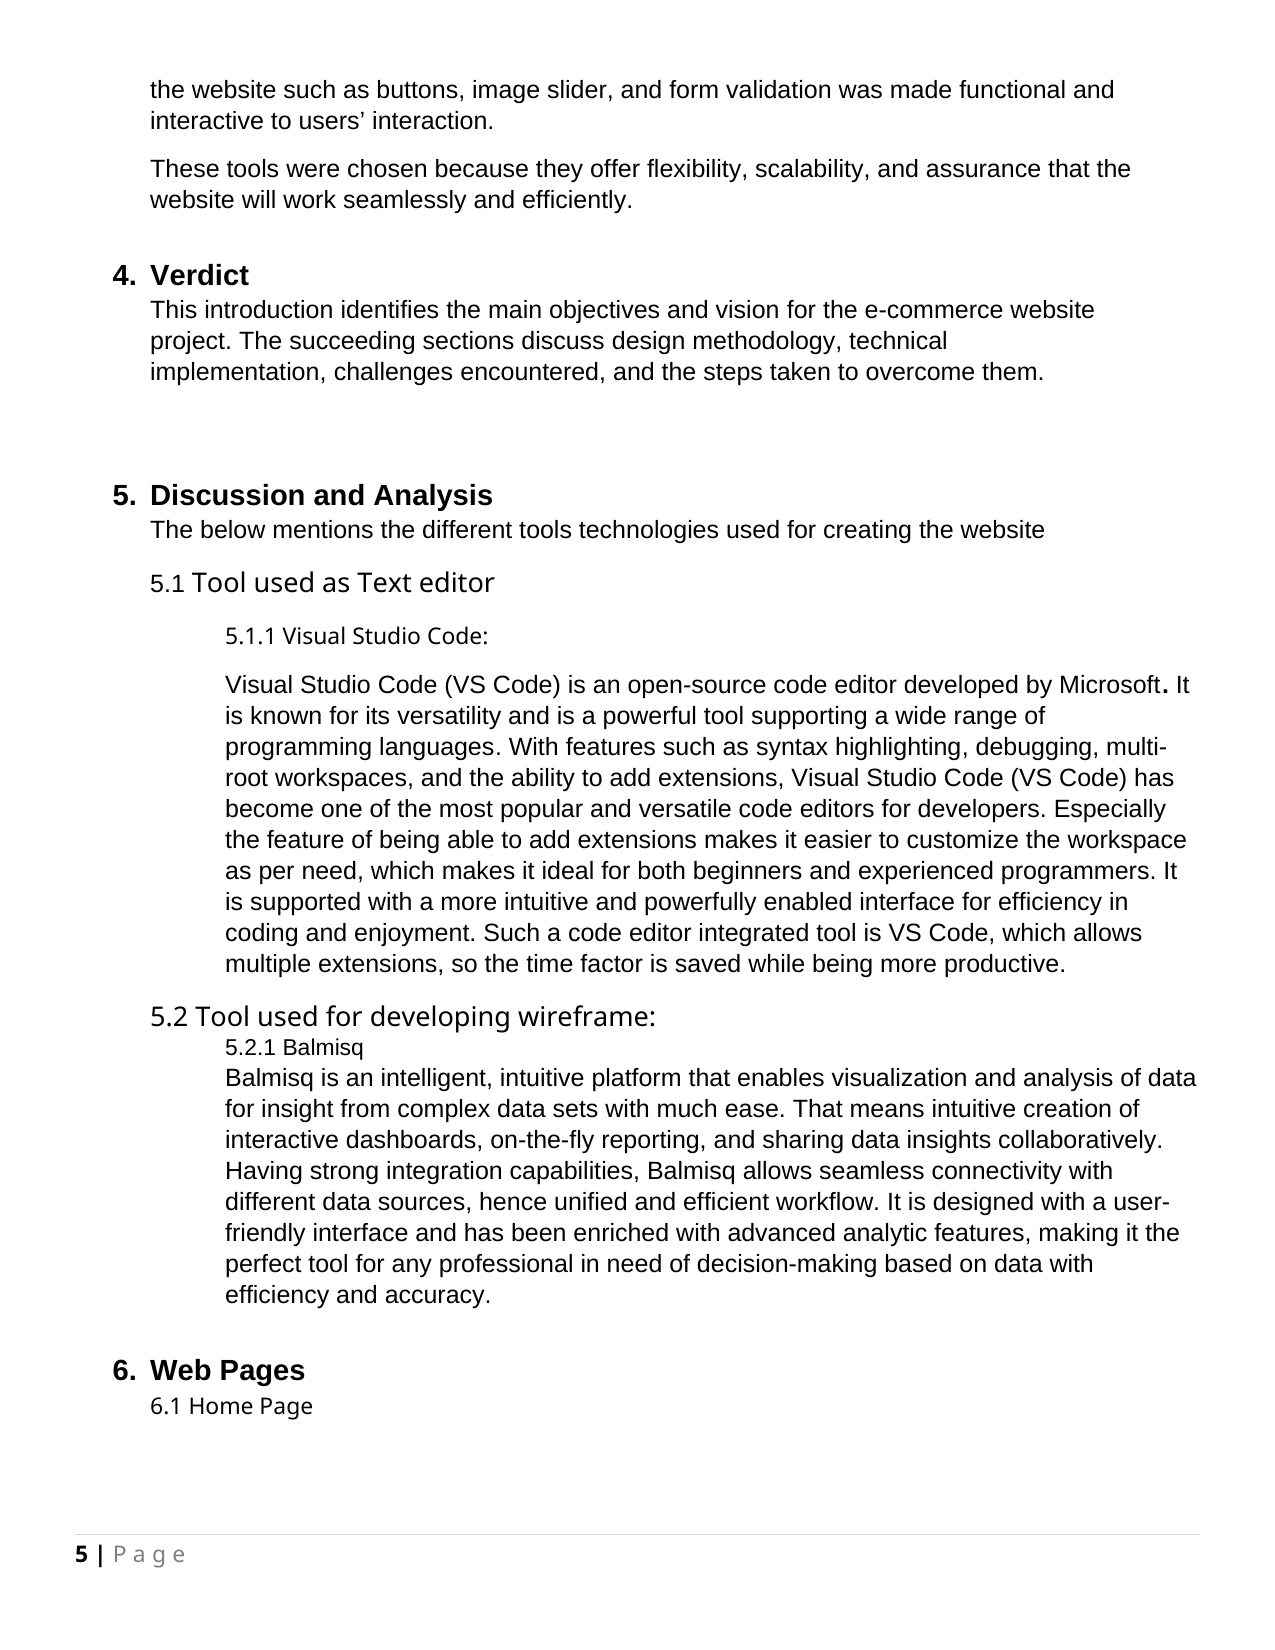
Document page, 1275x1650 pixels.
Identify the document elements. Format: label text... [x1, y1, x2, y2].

list This introduction identifies the main objectives and vision for the e-commerce website project. The succeeding sections discuss design methodology, technical implementation, challenges encountered, and the steps taken to overcome them. [150, 295, 1200, 386]
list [150, 75, 1200, 135]
text 5.1. [150, 619, 1200, 651]
text 5.1 Tool used as Text editor [75, 563, 1200, 600]
subtitle Verdict [112, 257, 1200, 291]
text These tools were chosen because they offer flexibility, scalability, and assurance that the website will work seamlessly and efficiently. [150, 154, 1200, 213]
subtitle 5.2 Tool used for developing wireframe: [75, 997, 1200, 1034]
text 5.2.1 Balmisq Balmisq is an intelligent, intuitive platform that enables visualization and analysis of data for insight from complex data sets with much ease. That means intuitive creation of interactive dashboards, on-the-fly reporting, and sharing data insights collaboratively. Having strong integration capabilities, Balmisq allows seamless connectivity with different data sources, hence unified and efficient workflow. It is designed with a user-friendly interface and has been enriched with advanced analytic features, making it the perfect tool for any professional in need of decision-making based on data with efficiency and accuracy. [225, 1034, 1200, 1309]
text It is known for its versatility and is a powerful tool supporting a wide range of . With , debugging, multi-root workspaces, and the ability to add extensions, Visual Studio Code (VS Code) has become one of the most popular and versatile code editors for developers. Especially the feature of being able to add extensions makes it easier to customize the workspace as per need, which makes it ideal for both beginners and experienced programmers. It is supported with a more intuitive and powerfully enabled interface for efficiency in coding and enjoyment. Such a code editor integrated tool is VS Code, which allows multiple extensions, so the time factor is saved while being more productive. [225, 670, 1200, 978]
subtitle Discussion and Analysis [112, 478, 1200, 511]
subtitle Web Pages [112, 1353, 1200, 1386]
text The below mentions the different tools technologies used for creating the website [75, 515, 1200, 544]
